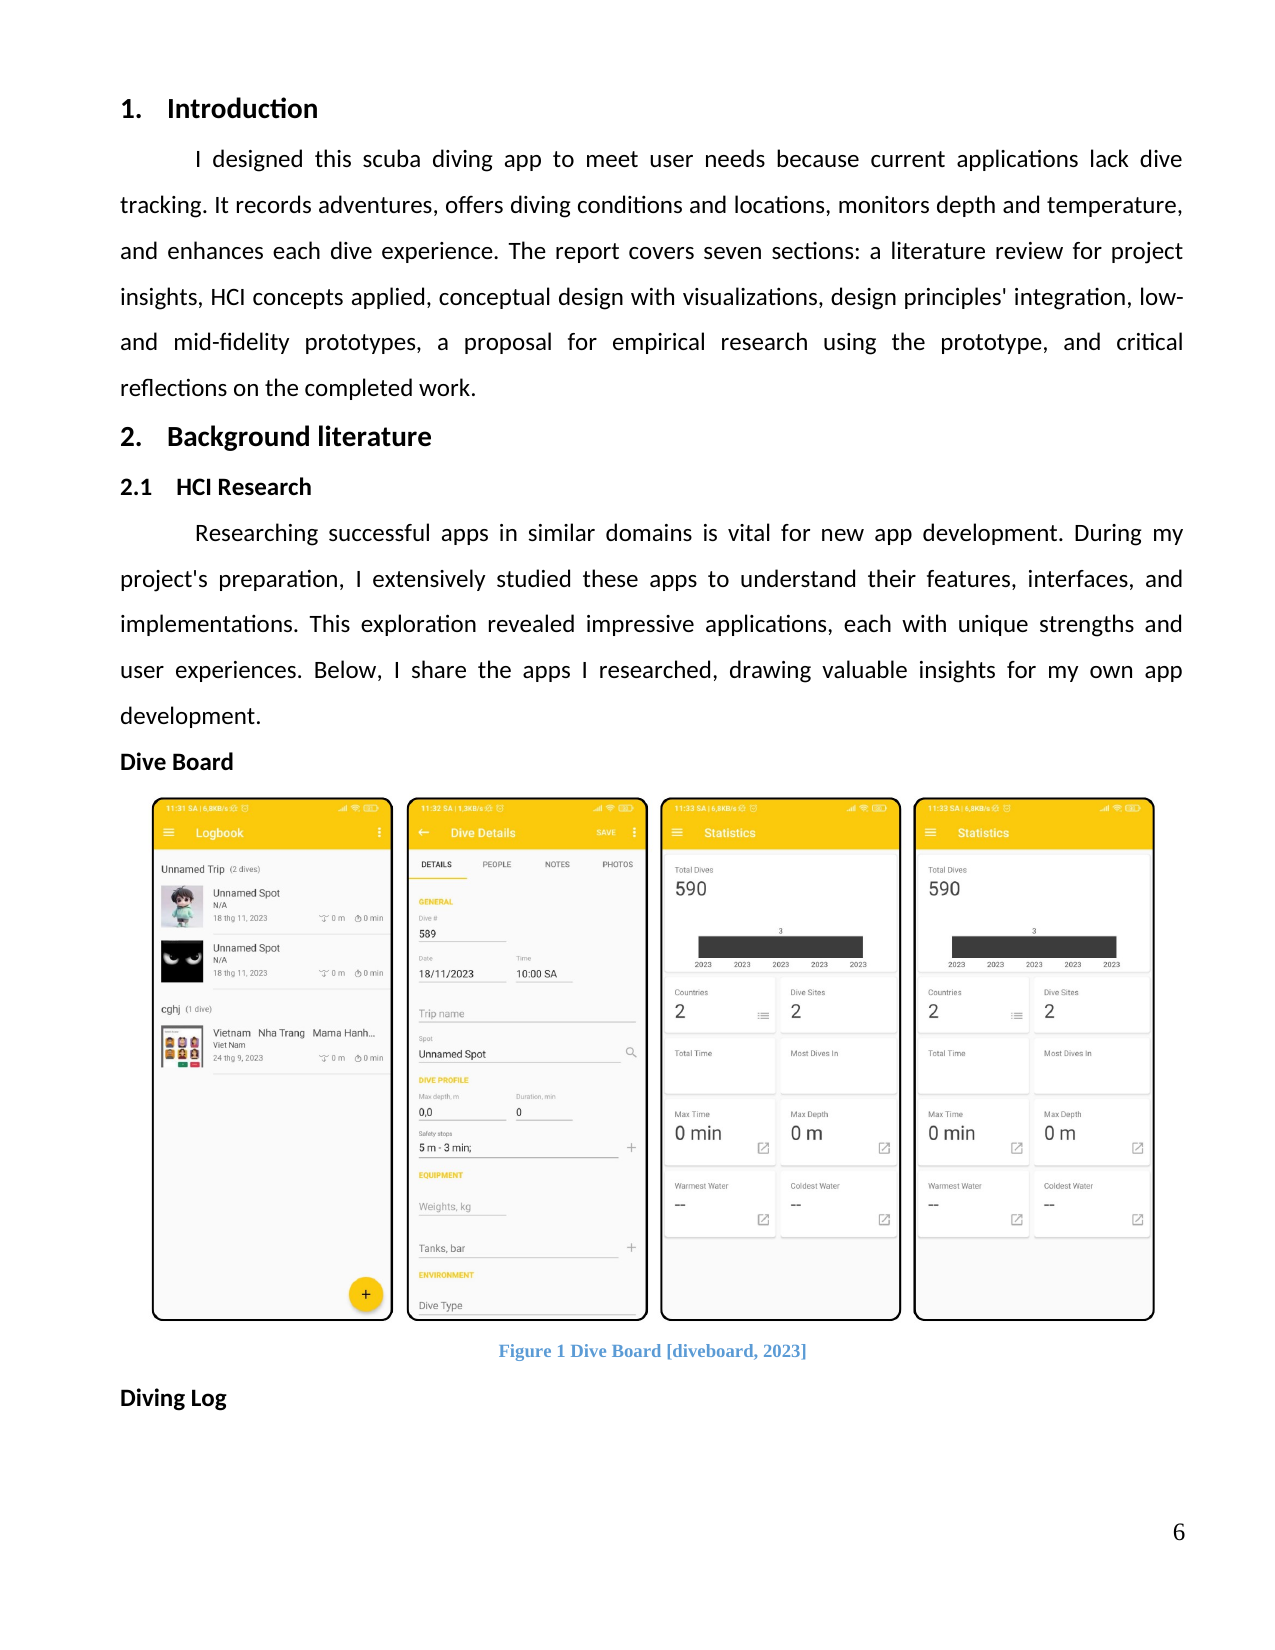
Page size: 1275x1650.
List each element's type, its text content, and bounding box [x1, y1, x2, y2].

picture [146, 791, 1159, 1326]
list Background literature [120, 418, 1185, 453]
text Researching successful apps in similar domains is vital for new app development. During my project's preparation, I extensively studied these apps to understand their features, interfaces, and implementations. This exploration revealed impressive applications, each with unique strengths and user experiences. Below, I share the apps I researched, drawing valuable insights for my own app development. [120, 517, 1185, 730]
text Figure 1 Dive Board [120, 1340, 1185, 1361]
text Diving Log [120, 1382, 1185, 1413]
list Introduction [120, 90, 1185, 126]
text I designed this scuba diving app to meet user needs because current applications lack dive tracking. It records adventures, offers diving conditions and locations, monitors depth and temperature, and enhances each dive experience. The report covers seven sections: a literature review for project insights, HCI concepts applied, conceptual design with visualizations, design principles' integration, low- and mid-fidelity prototypes, a proposal for empirical research using the prototype, and critical reflections on the completed work. [120, 143, 1185, 403]
list HCI Research [120, 471, 1185, 502]
text Dive Board [120, 746, 1185, 776]
